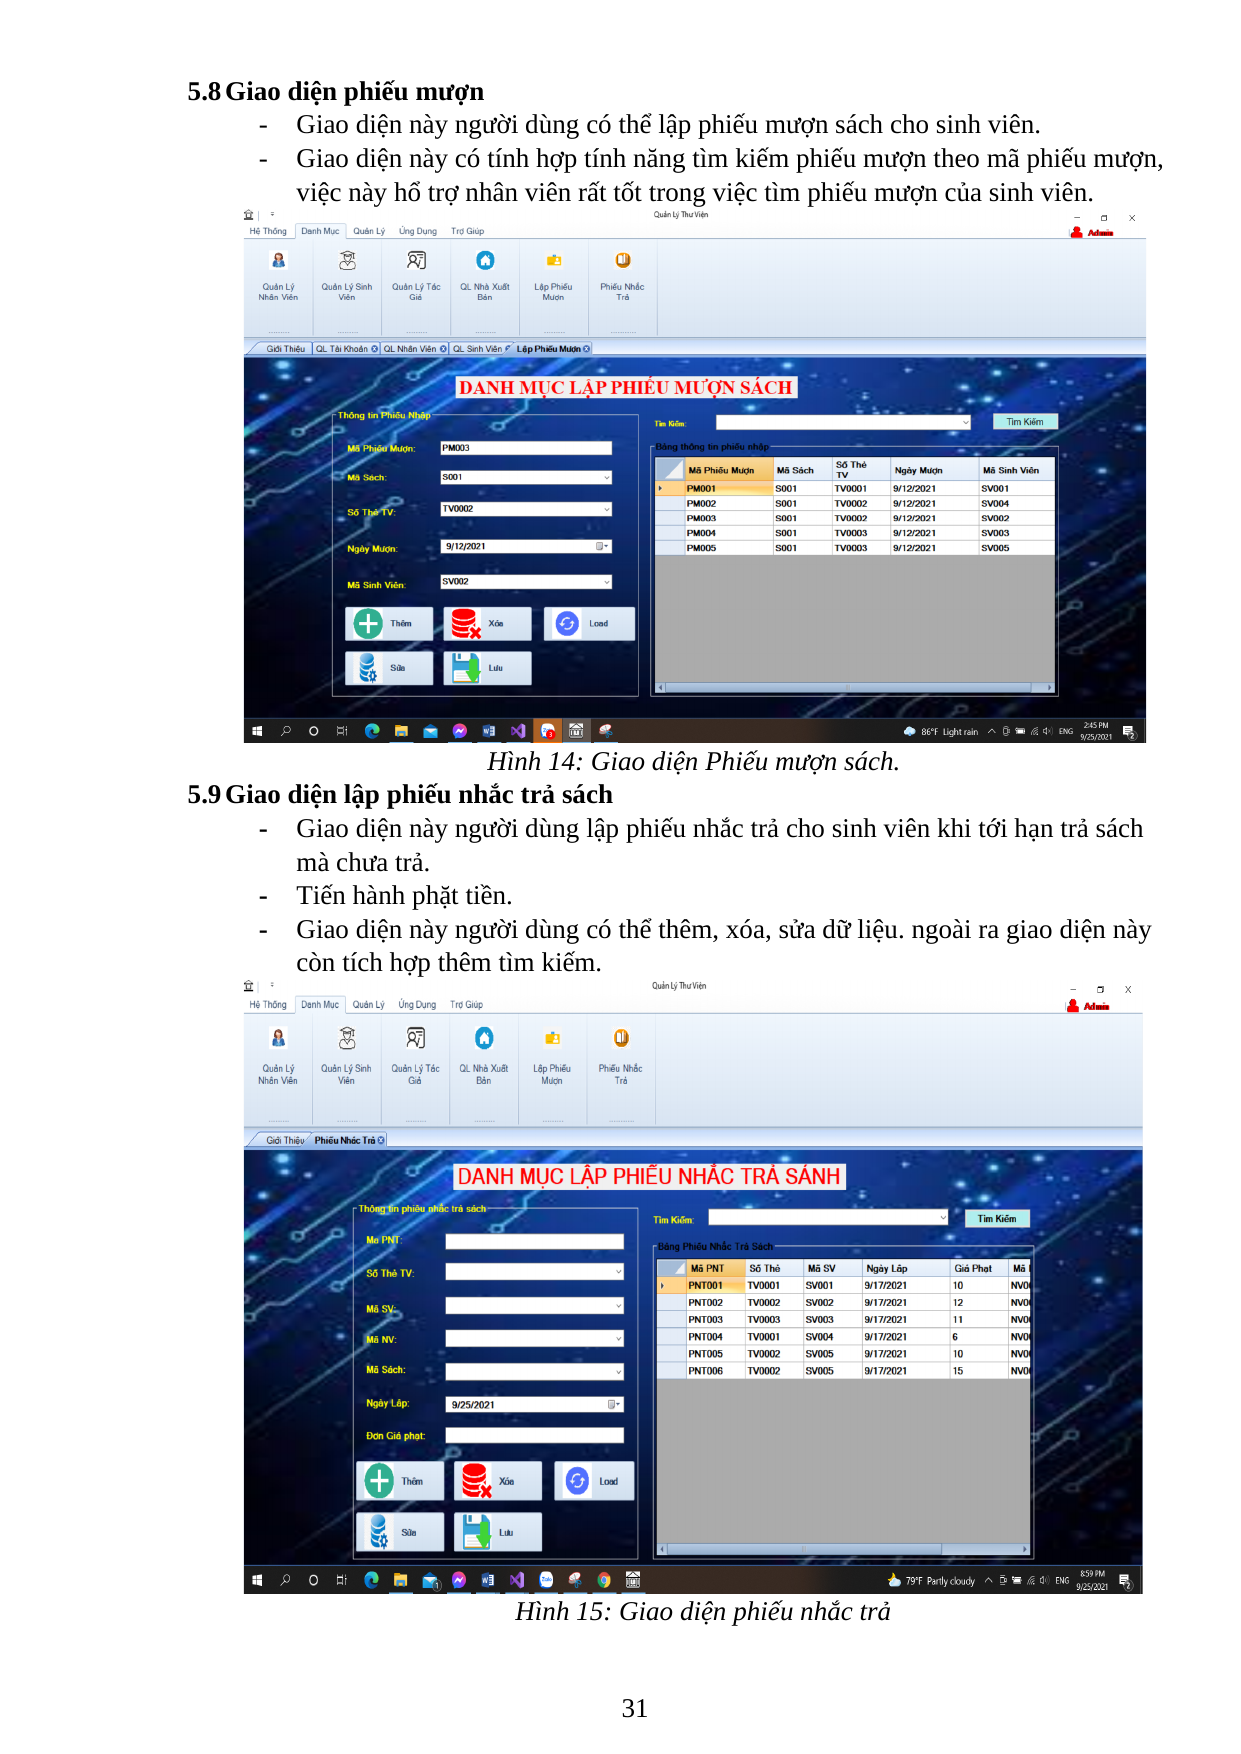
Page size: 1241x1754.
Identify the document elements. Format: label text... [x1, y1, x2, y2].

list Hình 15: Giao diện phiếu nhắc trả [244, 1595, 1165, 1626]
list Giao diện phiếu mượn [187, 75, 1165, 106]
list Giao diện lập phiếu nhắc trả sách [187, 779, 1165, 810]
list Giao diện này có tính hợp tính năng tìm kiếm phiếu mượn theo mã phiếu mượn, việc này hổ trợ nhân viên rất tốt trong việc tìm phiếu mượn của sinh viên. [259, 142, 1165, 207]
list Giao diện này người dùng lập phiếu nhắc trả cho sinh viên khi tới hạn trả sách mà chưa trả. [259, 812, 1165, 877]
list Hình 14: Giao diện Phiếu mượn sách. [225, 745, 1165, 776]
list Tiến hành phặt tiền. [259, 879, 1165, 910]
list Giao diện này người dùng có thể lập phiếu mượn sách cho sinh viên. [259, 108, 1165, 140]
picture [243, 980, 1143, 1594]
picture [243, 209, 1147, 743]
list Giao diện này người dùng có thể thêm, xóa, sửa dữ liệu. ngoài ra giao diện này còn tích hợp thêm tìm kiếm. [259, 913, 1165, 977]
